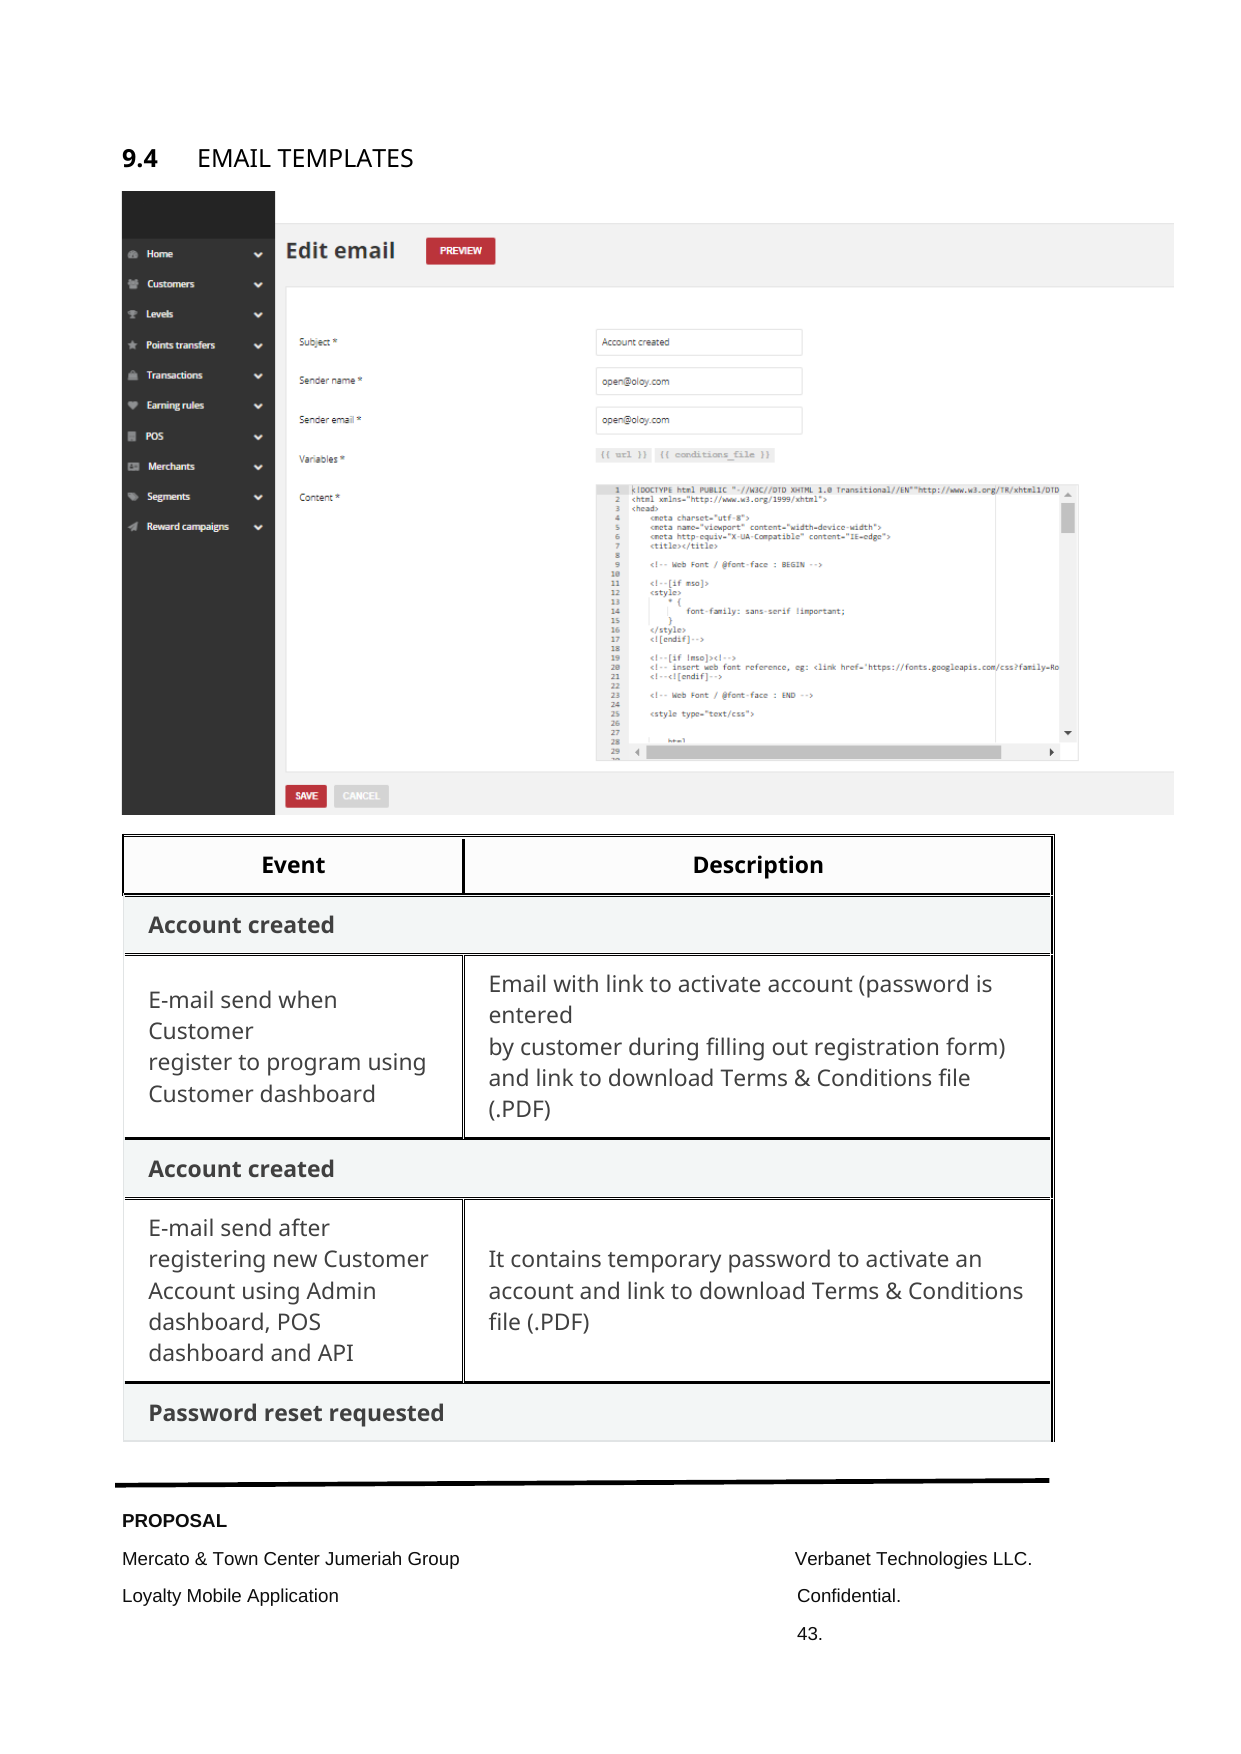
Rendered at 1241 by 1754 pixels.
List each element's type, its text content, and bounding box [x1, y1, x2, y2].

table_header Event [124, 837, 463, 893]
table_cell E-mail send after registering new Customer Account using Admin dashboard, POS dashboard and API [124, 1200, 462, 1381]
table_cell Password reset requested [124, 1381, 1051, 1440]
table_cell Account created [124, 893, 1052, 952]
table_cell It contains temporary password to activate an account and link to download Terms & Conditions file (.PDF) [463, 1196, 1052, 1381]
table_cell Account created [124, 1137, 1051, 1196]
picture [121, 191, 1174, 815]
table_cell E-mail send when Customer register to program using Customer dashboard [124, 956, 462, 1137]
subtitle EMAIL TEMPLATES [122, 141, 1053, 175]
table_cell Email with link to activate account (password is entered by customer during filling out registration form) and link to download Terms & Conditions file (.PDF) [465, 953, 1052, 1137]
table_header Description [463, 837, 1051, 893]
